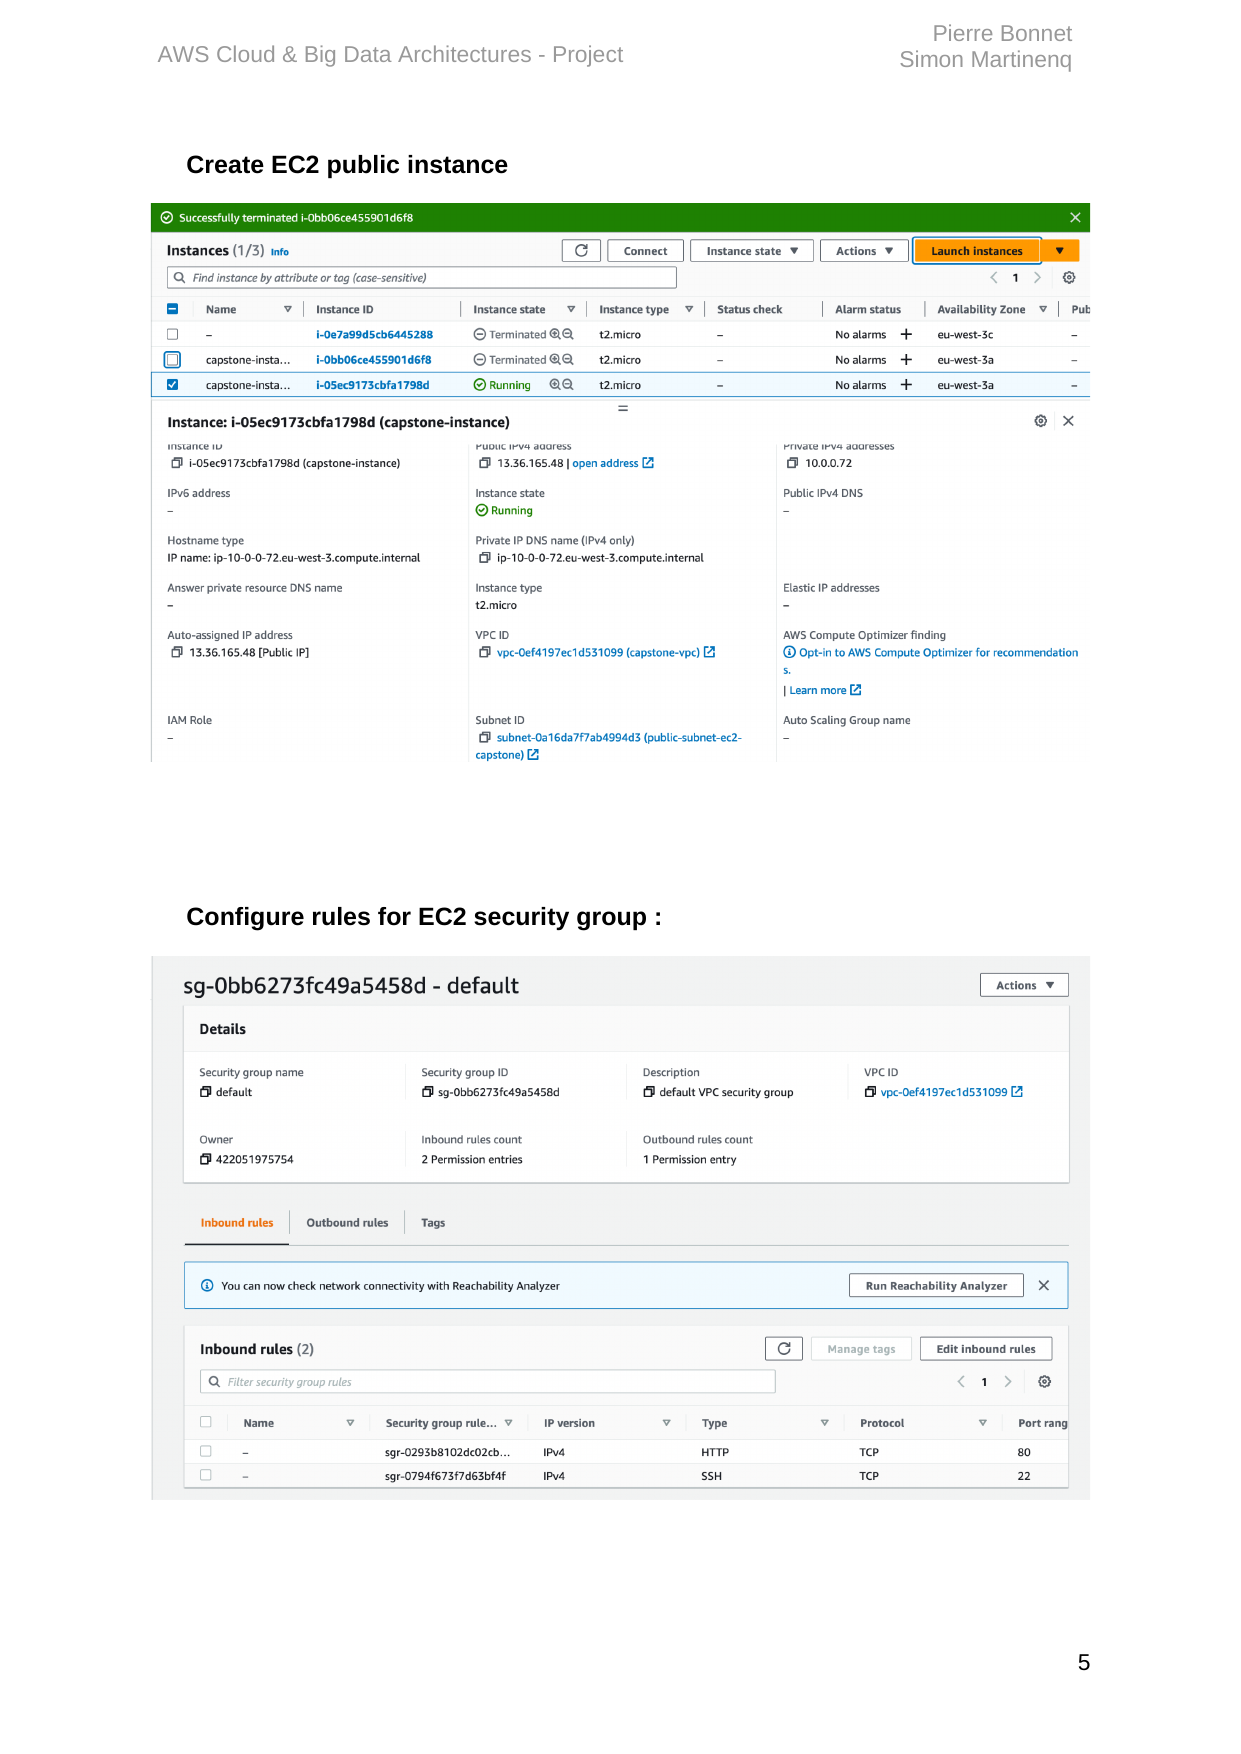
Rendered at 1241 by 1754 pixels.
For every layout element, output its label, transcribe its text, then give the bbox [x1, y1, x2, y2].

picture [150, 956, 1091, 1500]
subtitle Create EC2 public instance [186, 150, 1090, 179]
subtitle Configure rules for EC2 security group : [186, 902, 1090, 931]
picture [150, 203, 1091, 762]
